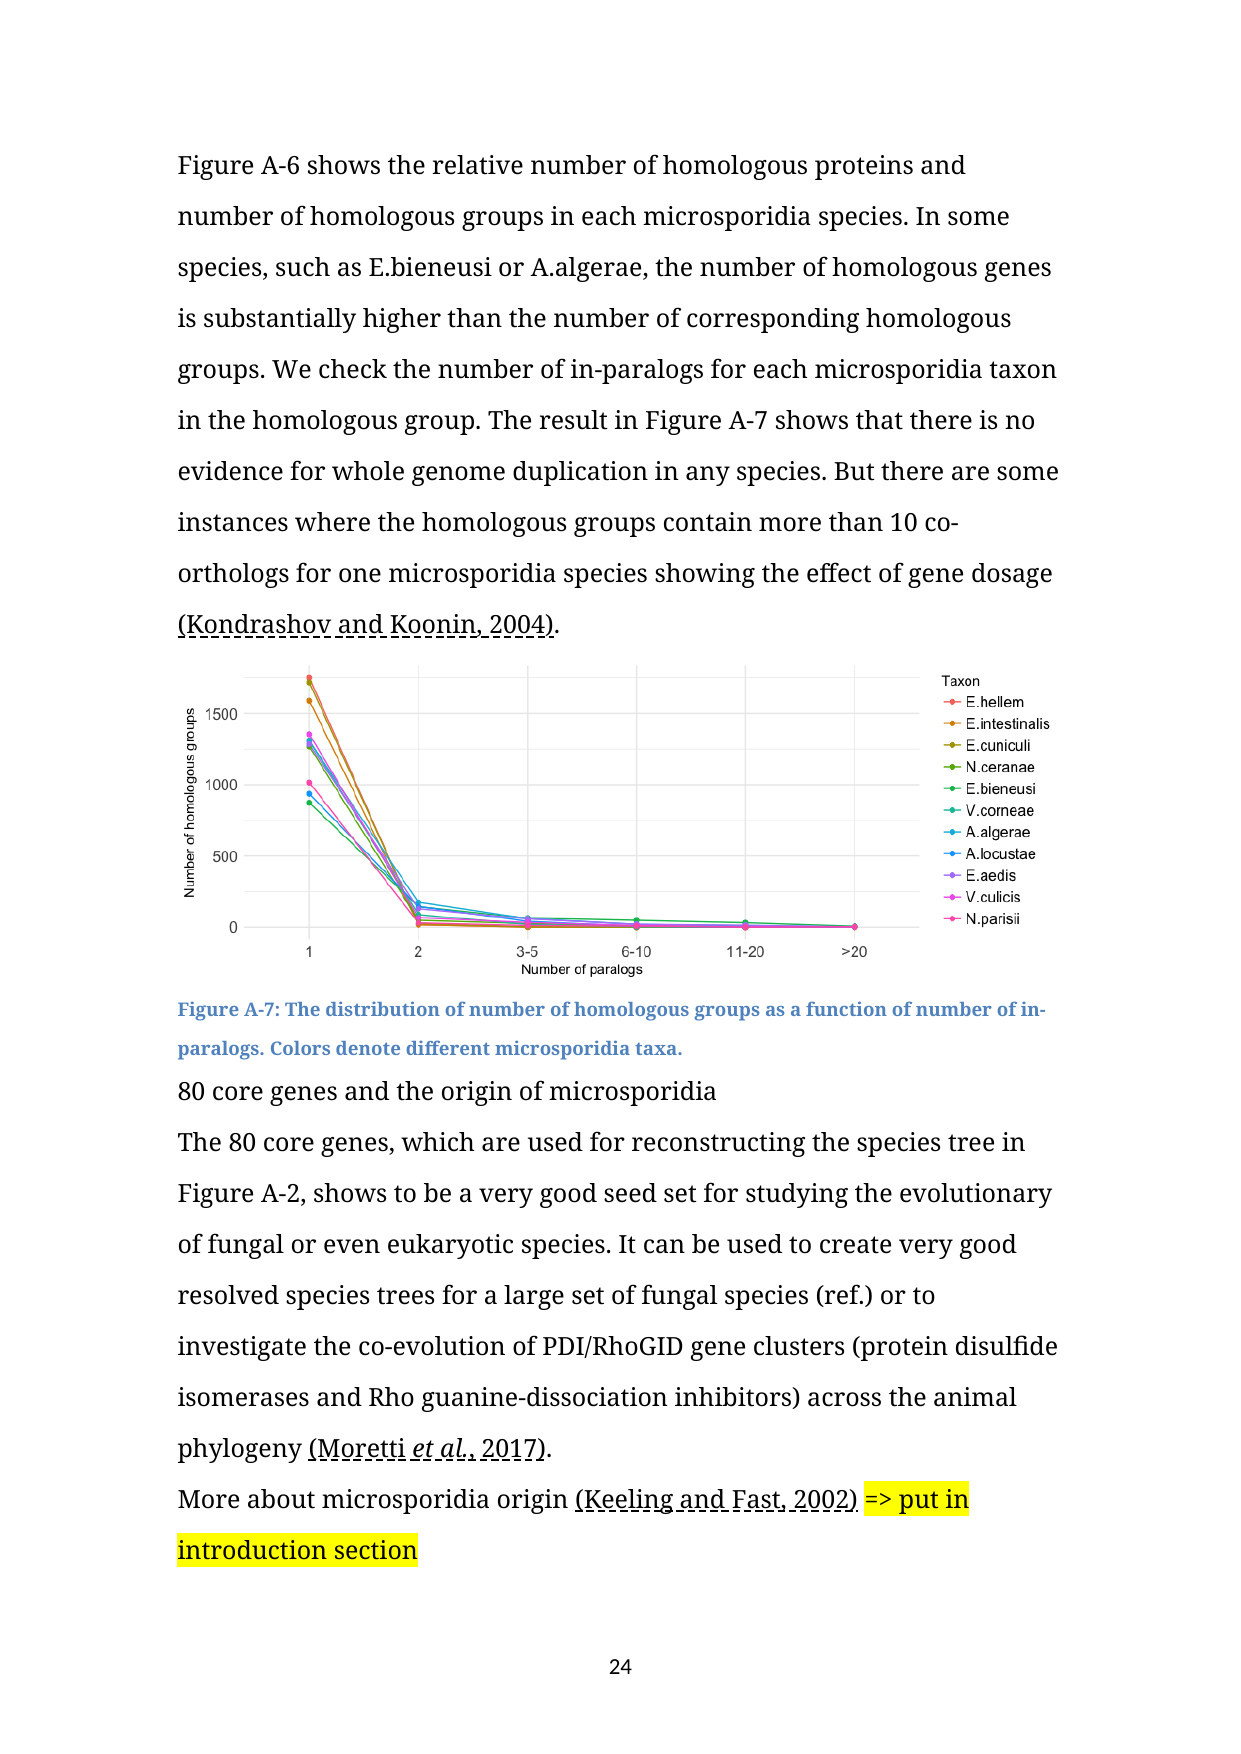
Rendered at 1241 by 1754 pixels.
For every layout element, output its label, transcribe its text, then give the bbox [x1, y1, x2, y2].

text The 80 core genes, which are used for reconstructing the species tree in Figure A-2, shows to be a very good seed set for studying the evolutionary of fungal or even eukaryotic species. It can be used to create very good resolved species trees for a large set of fungal species (ref.) or to investigate the co-evolution of PDI/RhoGID gene clusters (protein disulfide isomerases and Rho guanine-dissociation inhibitors) across the animal phylogeny (Moretti et al., 2017). [177, 1124, 1063, 1464]
picture [177, 658, 1063, 983]
text More about microsporidia origin (Keeling and Fast, 2002) => put in introduction section [177, 1481, 1063, 1567]
text Figure A-7: The distribution of number of homologous groups as a function of number of in-paralogs. Colors denote different microsporidia taxa. [177, 997, 1063, 1060]
text Figure A-6 shows the relative number of homologous proteins and number of homologous groups in each microsporidia species. In some species, such as E.bieneusi or A.algerae, the number of homologous genes is substantially higher than the number of corresponding homologous groups. We check the number of in-paralogs for each microsporidia taxon in the homologous group. The result in Figure A-7 shows that there is no evidence for whole genome duplication in any species. But there are some instances where the homologous groups contain more than 10 co-orthologs for one microsporidia species showing the effect of gene dosage (Kondrashov and Koonin, 2004). [177, 148, 1063, 641]
text 80 core genes and the origin of microsporidia [177, 1073, 1063, 1107]
